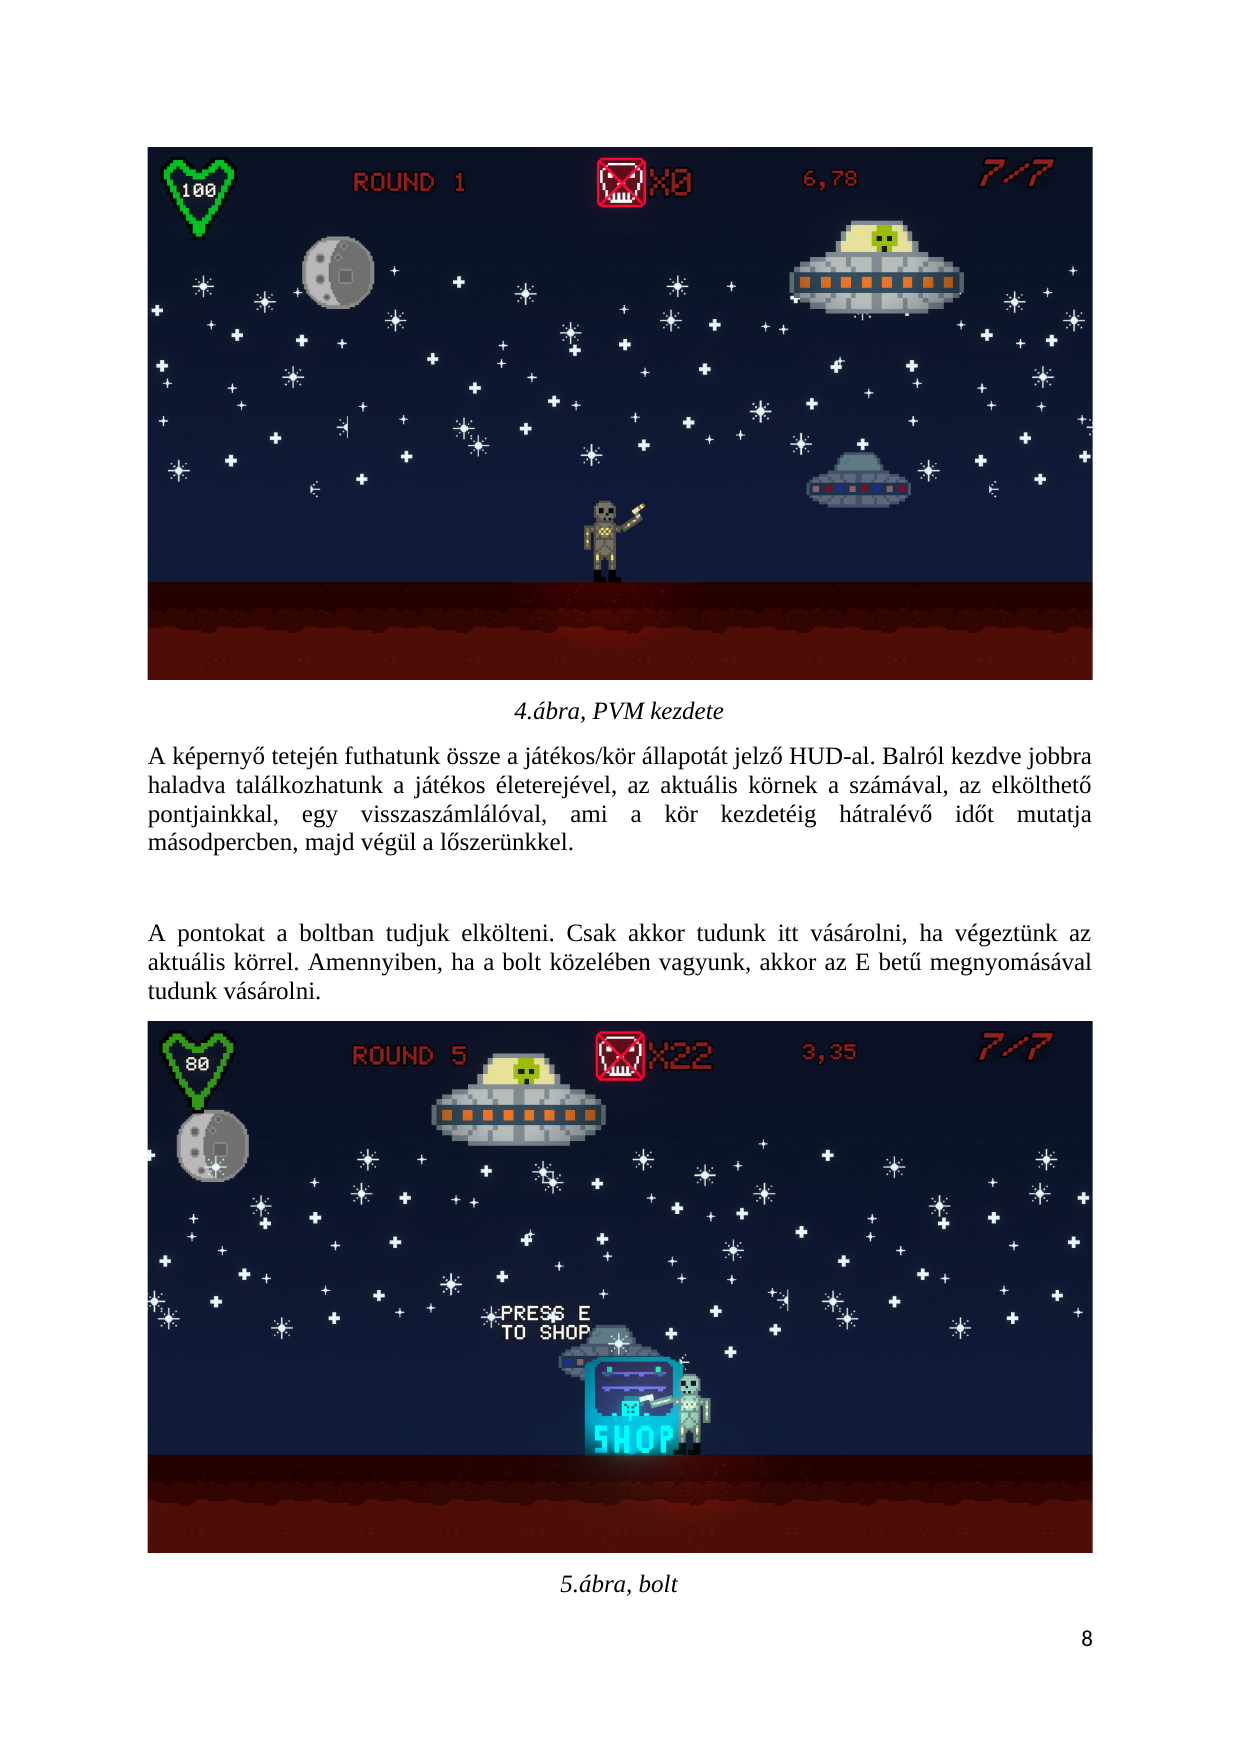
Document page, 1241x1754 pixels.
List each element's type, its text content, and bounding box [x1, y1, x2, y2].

picture [147, 147, 1093, 680]
text 5.ábra, bolt [148, 1569, 1092, 1598]
picture [147, 1021, 1093, 1553]
text 4.ábra, PVM kezdete [148, 696, 1092, 724]
text A pontokat a boltban tudjuk elkölteni. Csak akkor tudunk itt vásárolni, ha végeztünk az aktuális körrel. Amennyiben, ha a bolt közelében vagyunk, akkor az E betű megnyomásával tudunk vásárolni. [148, 918, 1092, 1004]
text A képernyő tetején futhatunk össze a játékos/kör állapotát jelző HUD-al. Balról kezdve jobbra haladva találkozhatunk a játékos életerejével, az aktuális körnek a számával, az elkölthető pontjainkkal, egy visszaszámlálóval, ami a kör kezdetéig hátralévő időt mutatja másodpercben, majd végül a lőszerünkkel. [148, 741, 1092, 856]
